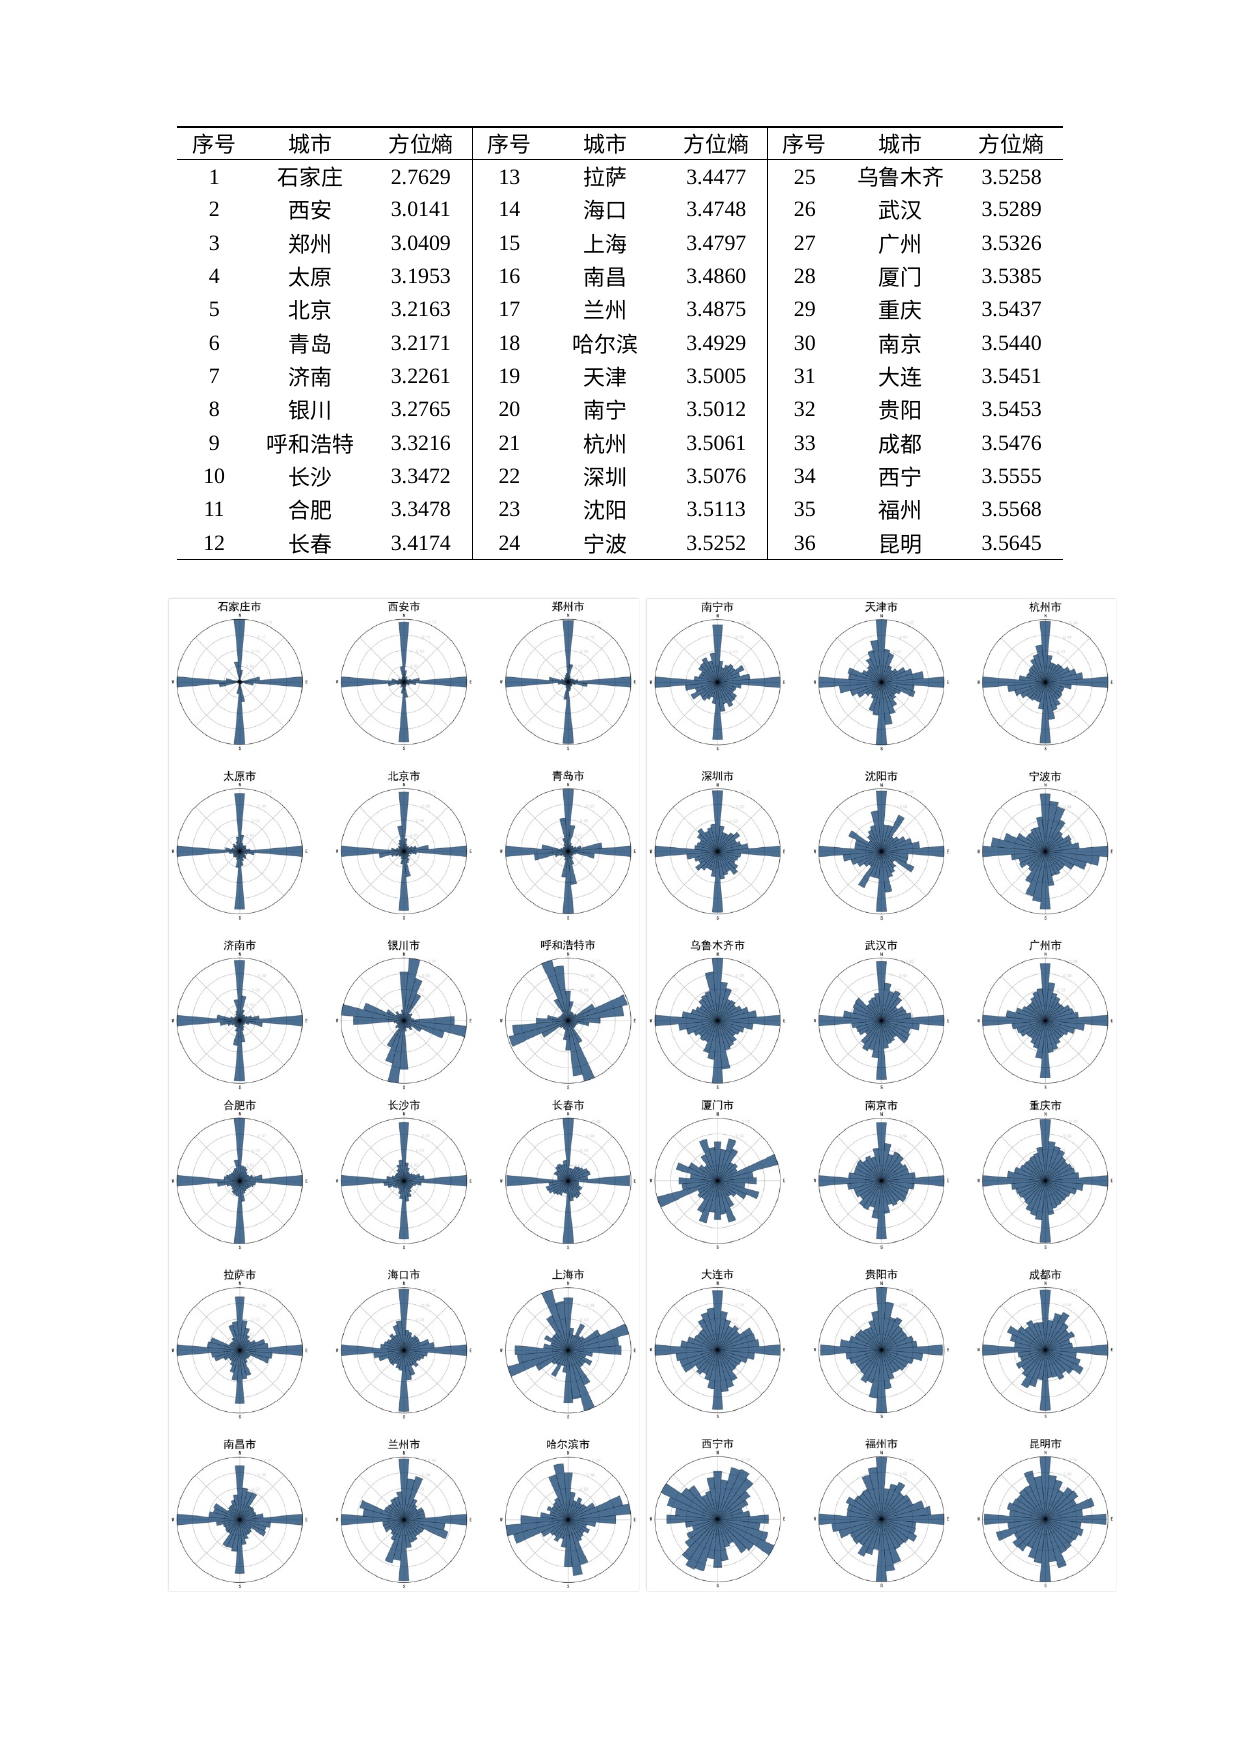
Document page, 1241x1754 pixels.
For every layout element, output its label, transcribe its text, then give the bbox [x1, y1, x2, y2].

table_cell 19 [473, 359, 546, 392]
table_cell 20 [473, 393, 546, 426]
table_cell 海口 [546, 193, 664, 226]
table_cell 4 [177, 259, 251, 292]
table_cell 36 [768, 526, 841, 559]
table_cell 3.4748 [664, 193, 767, 226]
table_cell 7 [177, 359, 251, 392]
table_cell 15 [473, 226, 546, 259]
table_cell 3.3216 [369, 426, 472, 459]
table_cell 3.5451 [960, 359, 1063, 392]
table_cell 济南 [251, 359, 369, 392]
table_cell 3.4860 [664, 259, 767, 292]
table_cell 3.5645 [960, 526, 1063, 559]
table_cell 11 [177, 493, 251, 526]
table_cell 上海 [546, 226, 664, 259]
table_cell 33 [768, 426, 841, 459]
table_cell 哈尔滨 [546, 326, 664, 359]
table_header 城市 [546, 128, 664, 159]
table_cell 3.2261 [369, 359, 472, 392]
table_cell 银川 [251, 393, 369, 426]
table_cell 5 [177, 293, 251, 326]
table_cell 南昌 [546, 259, 664, 292]
table_cell 石家庄 [251, 160, 369, 192]
table_cell 14 [473, 193, 546, 226]
table_cell 3.5568 [960, 493, 1063, 526]
table_cell 1 [177, 160, 251, 192]
table_cell 3.5326 [960, 226, 1063, 259]
table_cell 3.5437 [960, 293, 1063, 326]
table_cell 3.5289 [960, 193, 1063, 226]
table_cell 22 [473, 459, 546, 492]
table_cell 32 [768, 393, 841, 426]
table_cell 3.5252 [664, 526, 767, 559]
table_cell 34 [768, 459, 841, 492]
table_cell 北京 [251, 293, 369, 326]
table_cell 31 [768, 359, 841, 392]
picture [167, 597, 640, 1592]
table_cell 3.5453 [960, 393, 1063, 426]
table_cell 3.5476 [960, 426, 1063, 459]
table_cell 8 [177, 393, 251, 426]
table_header 序号 [177, 128, 251, 159]
table_cell 3.5061 [664, 426, 767, 459]
table_cell 24 [473, 526, 546, 559]
table_cell 3.1953 [369, 259, 472, 292]
table_cell 30 [768, 326, 841, 359]
table_cell 9 [177, 426, 251, 459]
table_cell 3.3478 [369, 493, 472, 526]
table_cell 广州 [841, 226, 960, 259]
table_cell 昆明 [841, 526, 960, 559]
table_cell 贵阳 [841, 393, 960, 426]
table_cell 12 [177, 526, 251, 559]
table_cell 2.7629 [369, 160, 472, 192]
table_cell 拉萨 [546, 160, 664, 192]
table_cell 沈阳 [546, 493, 664, 526]
table_cell 西宁 [841, 459, 960, 492]
table_cell 6 [177, 326, 251, 359]
table_cell 17 [473, 293, 546, 326]
table_cell 10 [177, 459, 251, 492]
table_header 方位熵 [960, 128, 1063, 159]
table_cell 3.4875 [664, 293, 767, 326]
table_header 城市 [251, 128, 369, 159]
table_cell 深圳 [546, 459, 664, 492]
table_cell 重庆 [841, 293, 960, 326]
table_cell 3.5076 [664, 459, 767, 492]
table_cell 27 [768, 226, 841, 259]
table_cell 呼和浩特 [251, 426, 369, 459]
picture [645, 598, 1117, 1592]
table_cell 18 [473, 326, 546, 359]
table_header 序号 [768, 128, 841, 159]
table_cell 16 [473, 259, 546, 292]
table_cell 2 [177, 193, 251, 226]
table_cell 合肥 [251, 493, 369, 526]
table_cell 大连 [841, 359, 960, 392]
table_cell 长沙 [251, 459, 369, 492]
table_cell 宁波 [546, 526, 664, 559]
table_cell 28 [768, 259, 841, 292]
table_cell 3.5113 [664, 493, 767, 526]
table_cell 21 [473, 426, 546, 459]
table_cell 3 [177, 226, 251, 259]
table_cell 南宁 [546, 393, 664, 426]
table_cell 3.5385 [960, 259, 1063, 292]
table_cell 3.5258 [960, 160, 1063, 192]
table_cell 3.5555 [960, 459, 1063, 492]
table_cell 青岛 [251, 326, 369, 359]
table_cell 乌鲁木齐 [841, 160, 960, 192]
table_cell 西安 [251, 193, 369, 226]
table_cell 35 [768, 493, 841, 526]
table_cell 兰州 [546, 293, 664, 326]
table_cell 南京 [841, 326, 960, 359]
table_cell 3.5440 [960, 326, 1063, 359]
table_cell 3.2765 [369, 393, 472, 426]
table_cell 成都 [841, 426, 960, 459]
table_cell 3.2171 [369, 326, 472, 359]
table_cell 25 [768, 160, 841, 192]
table_cell 厦门 [841, 259, 960, 292]
table_cell 杭州 [546, 426, 664, 459]
table_header 方位熵 [369, 128, 472, 159]
table_cell 长春 [251, 526, 369, 559]
table_cell 3.5012 [664, 393, 767, 426]
table_cell 武汉 [841, 193, 960, 226]
table_cell 3.0409 [369, 226, 472, 259]
table_header 方位熵 [664, 128, 767, 159]
table_cell 29 [768, 293, 841, 326]
table_cell 23 [473, 493, 546, 526]
table_cell 3.3472 [369, 459, 472, 492]
table_cell 太原 [251, 259, 369, 292]
table_cell 13 [473, 160, 546, 192]
table_header 序号 [473, 128, 546, 159]
table_cell 3.4174 [369, 526, 472, 559]
table_cell 3.4477 [664, 160, 767, 192]
table_cell 3.4929 [664, 326, 767, 359]
table_cell 26 [768, 193, 841, 226]
table_cell 福州 [841, 493, 960, 526]
table_cell 3.0141 [369, 193, 472, 226]
table_cell 3.5005 [664, 359, 767, 392]
table_header 城市 [841, 128, 960, 159]
table_cell 天津 [546, 359, 664, 392]
table_cell 郑州 [251, 226, 369, 259]
table_cell 3.4797 [664, 226, 767, 259]
table_cell 3.2163 [369, 293, 472, 326]
